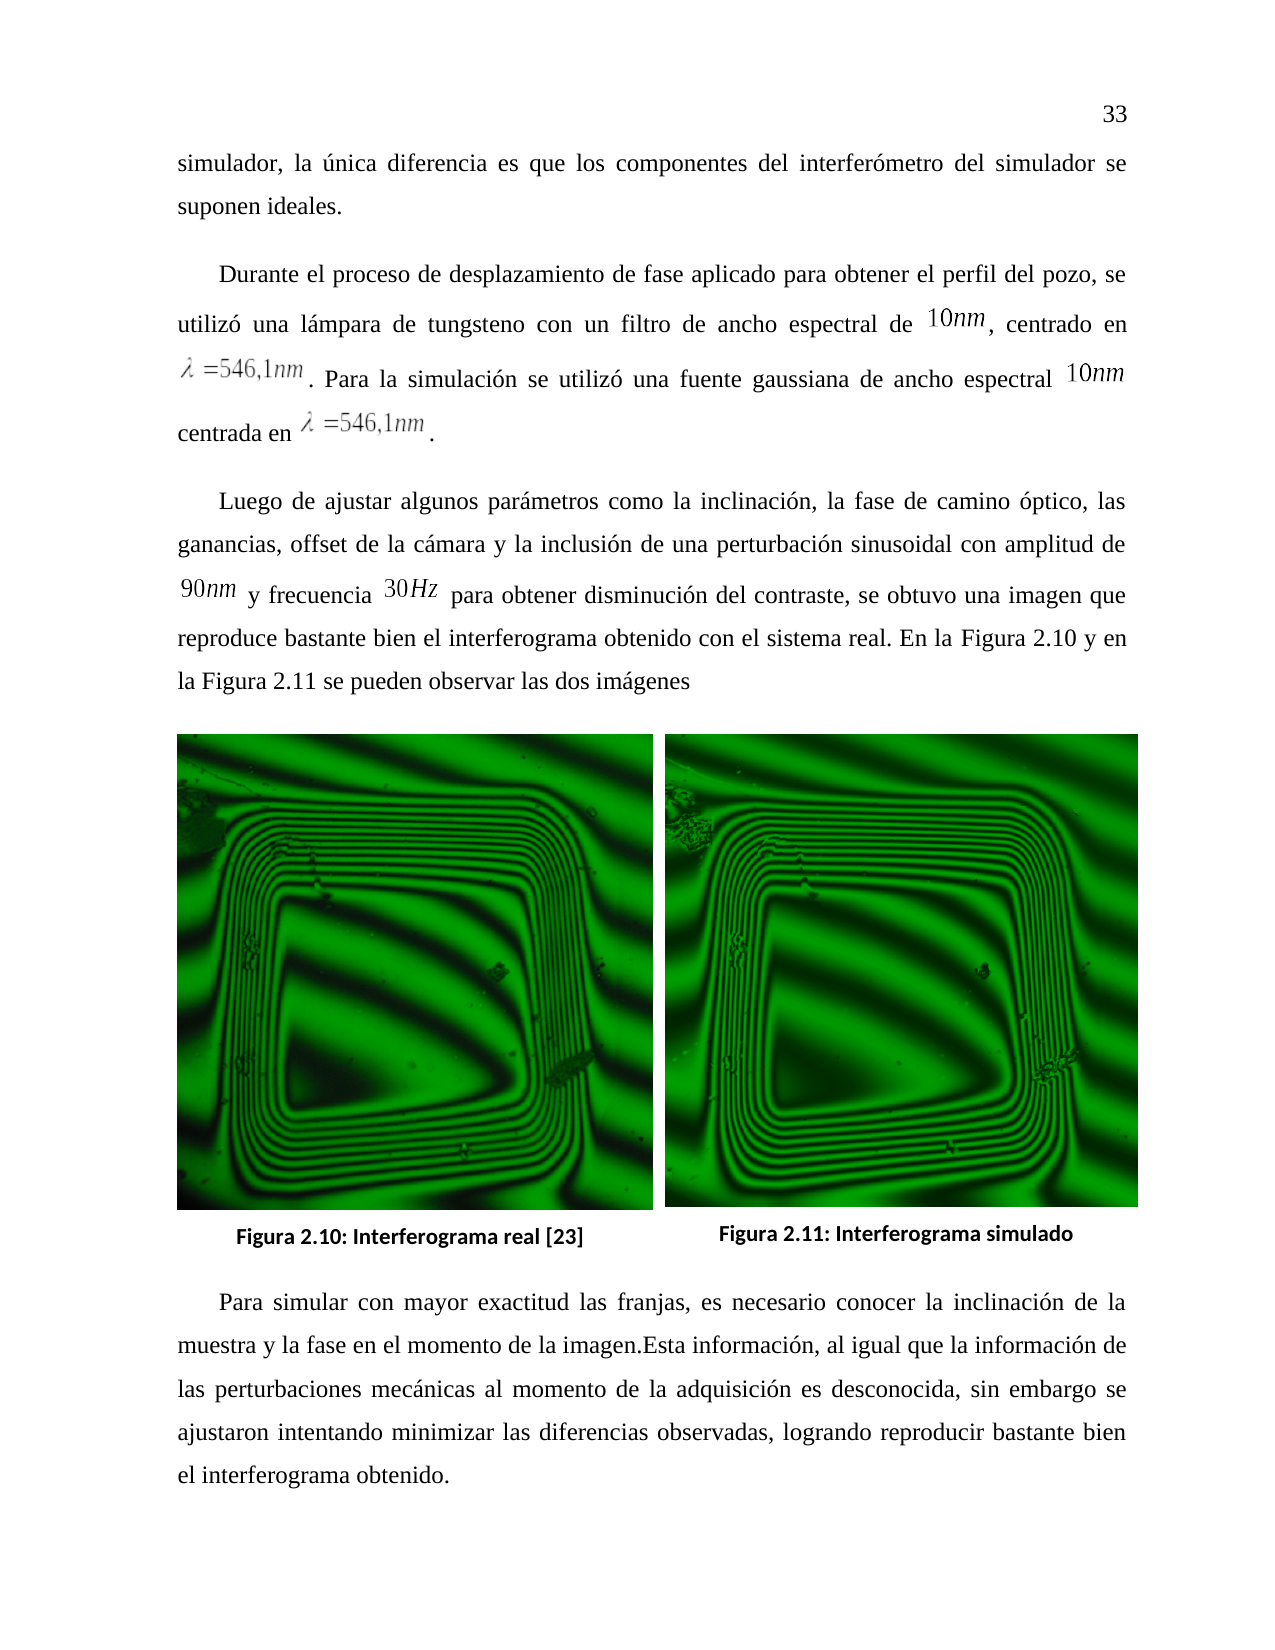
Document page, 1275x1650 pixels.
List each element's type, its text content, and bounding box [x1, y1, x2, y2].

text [177, 148, 1127, 219]
text Durante el proceso de desplazamiento de fase aplicado para obtener el perfil del pozo, se utilizó una lámpara de tungsteno con un filtro de ancho espectral de , centrado en . Para la simulación se utilizó una fuente gaussiana de ancho espectral centrada en . [177, 259, 1127, 447]
text Para simular con mayor exactitud las franjas, es necesario conocer la inclinación de la muestra y la fase en el momento de la imagen.Esta información, al igual que la información de las perturbaciones mecánicas al momento de la adquisición es desconocida, sin embargo se ajustaron intentando minimizar las diferencias observadas, logrando reproducir bastante bien el interferograma obtenido. [177, 1287, 1127, 1489]
picture [665, 734, 1138, 1207]
picture [177, 734, 653, 1210]
